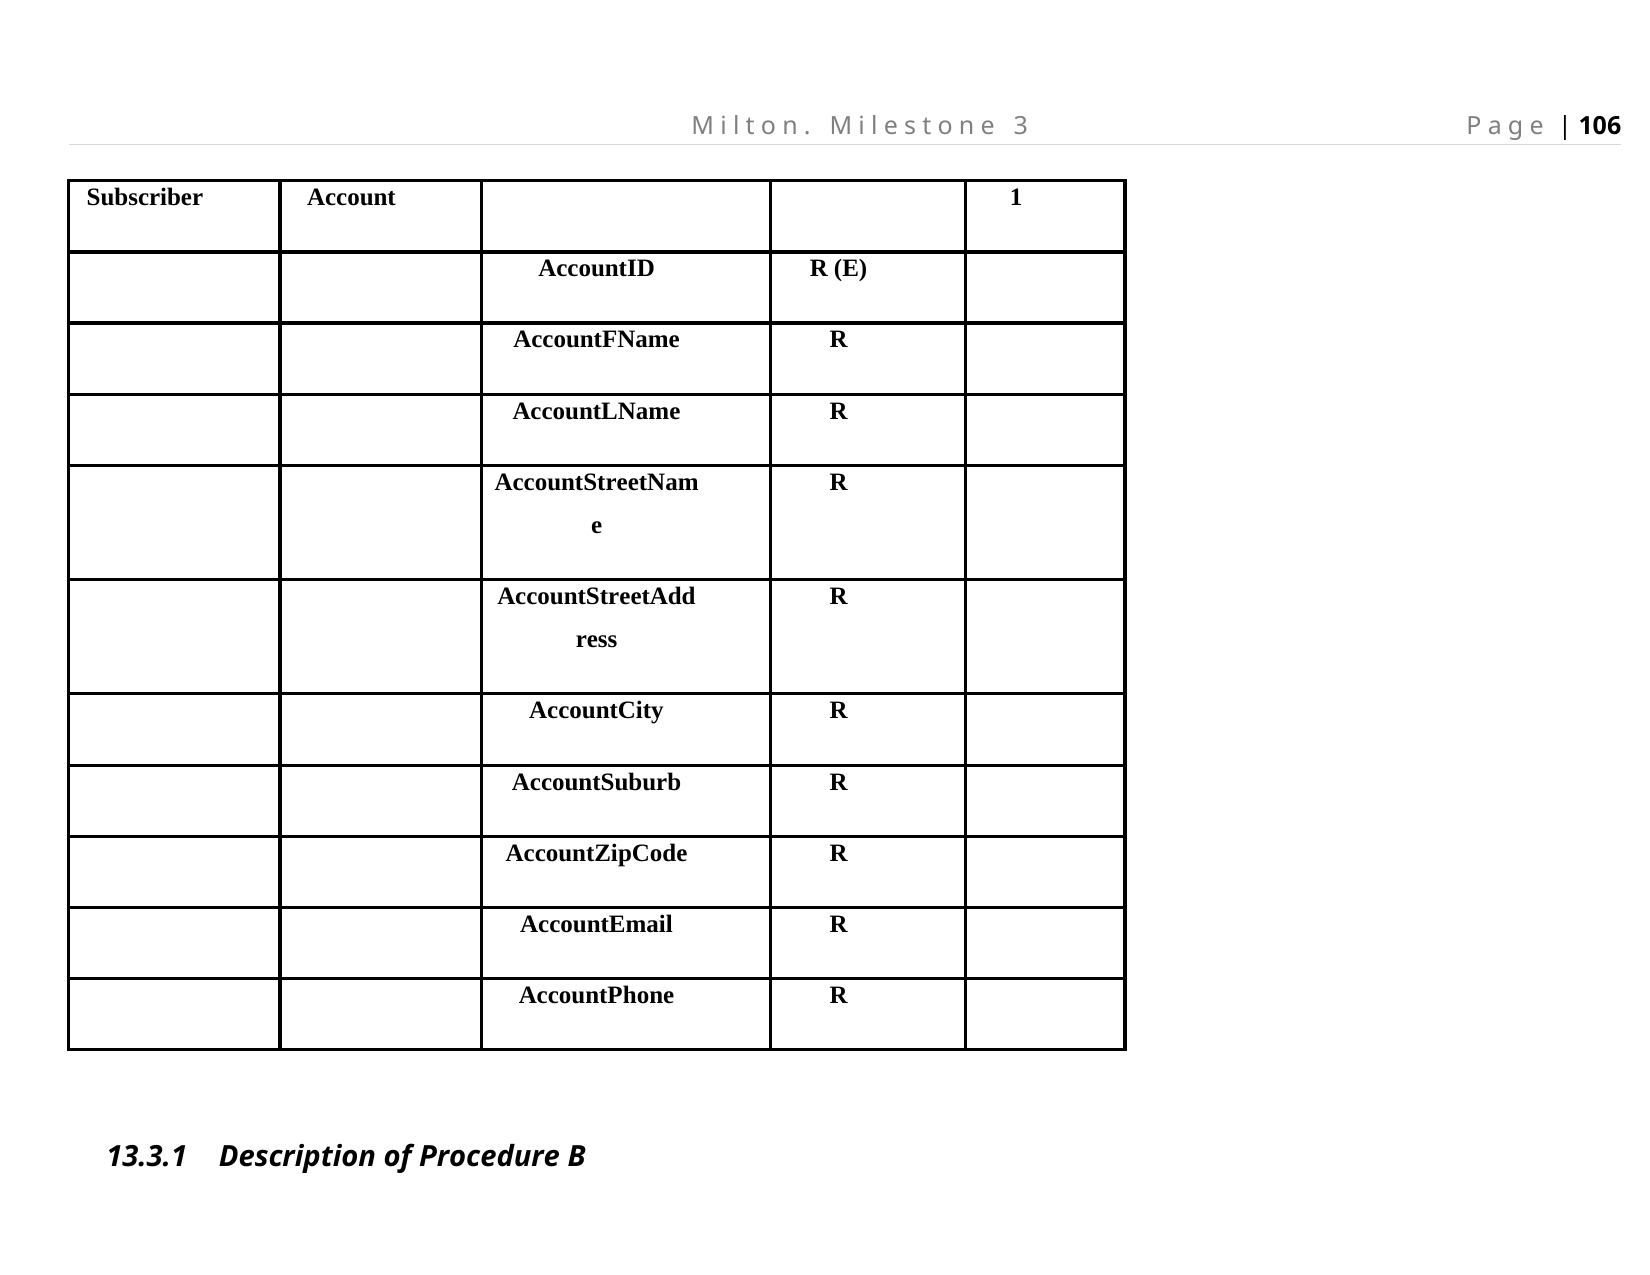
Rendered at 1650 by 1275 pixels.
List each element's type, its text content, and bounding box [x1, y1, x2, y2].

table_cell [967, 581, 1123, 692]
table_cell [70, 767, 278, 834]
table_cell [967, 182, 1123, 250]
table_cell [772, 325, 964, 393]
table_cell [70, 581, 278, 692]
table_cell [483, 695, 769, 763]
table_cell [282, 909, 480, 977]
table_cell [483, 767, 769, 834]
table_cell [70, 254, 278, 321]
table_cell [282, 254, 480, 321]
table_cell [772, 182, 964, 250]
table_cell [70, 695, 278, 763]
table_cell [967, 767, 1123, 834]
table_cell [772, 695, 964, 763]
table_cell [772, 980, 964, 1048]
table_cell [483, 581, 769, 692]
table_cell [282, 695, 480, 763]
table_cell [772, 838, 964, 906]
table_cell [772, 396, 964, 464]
subtitle Description of Procedure B [106, 1136, 1621, 1175]
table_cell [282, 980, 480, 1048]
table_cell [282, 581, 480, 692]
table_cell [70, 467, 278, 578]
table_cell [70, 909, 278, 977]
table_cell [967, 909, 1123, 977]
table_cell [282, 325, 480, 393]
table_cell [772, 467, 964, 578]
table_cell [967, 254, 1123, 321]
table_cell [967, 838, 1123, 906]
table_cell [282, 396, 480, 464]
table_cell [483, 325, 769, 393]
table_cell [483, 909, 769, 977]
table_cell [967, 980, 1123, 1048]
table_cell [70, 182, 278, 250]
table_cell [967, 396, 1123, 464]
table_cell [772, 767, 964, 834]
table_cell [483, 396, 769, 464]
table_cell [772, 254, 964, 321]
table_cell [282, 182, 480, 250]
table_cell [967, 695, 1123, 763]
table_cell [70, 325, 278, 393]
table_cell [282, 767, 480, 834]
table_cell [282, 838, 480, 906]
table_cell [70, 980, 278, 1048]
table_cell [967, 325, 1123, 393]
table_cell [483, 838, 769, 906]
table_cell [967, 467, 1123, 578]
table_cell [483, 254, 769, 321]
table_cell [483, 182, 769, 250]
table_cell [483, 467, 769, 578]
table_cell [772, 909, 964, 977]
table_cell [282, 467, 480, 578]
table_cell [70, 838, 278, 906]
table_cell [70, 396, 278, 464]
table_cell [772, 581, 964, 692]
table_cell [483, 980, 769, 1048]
